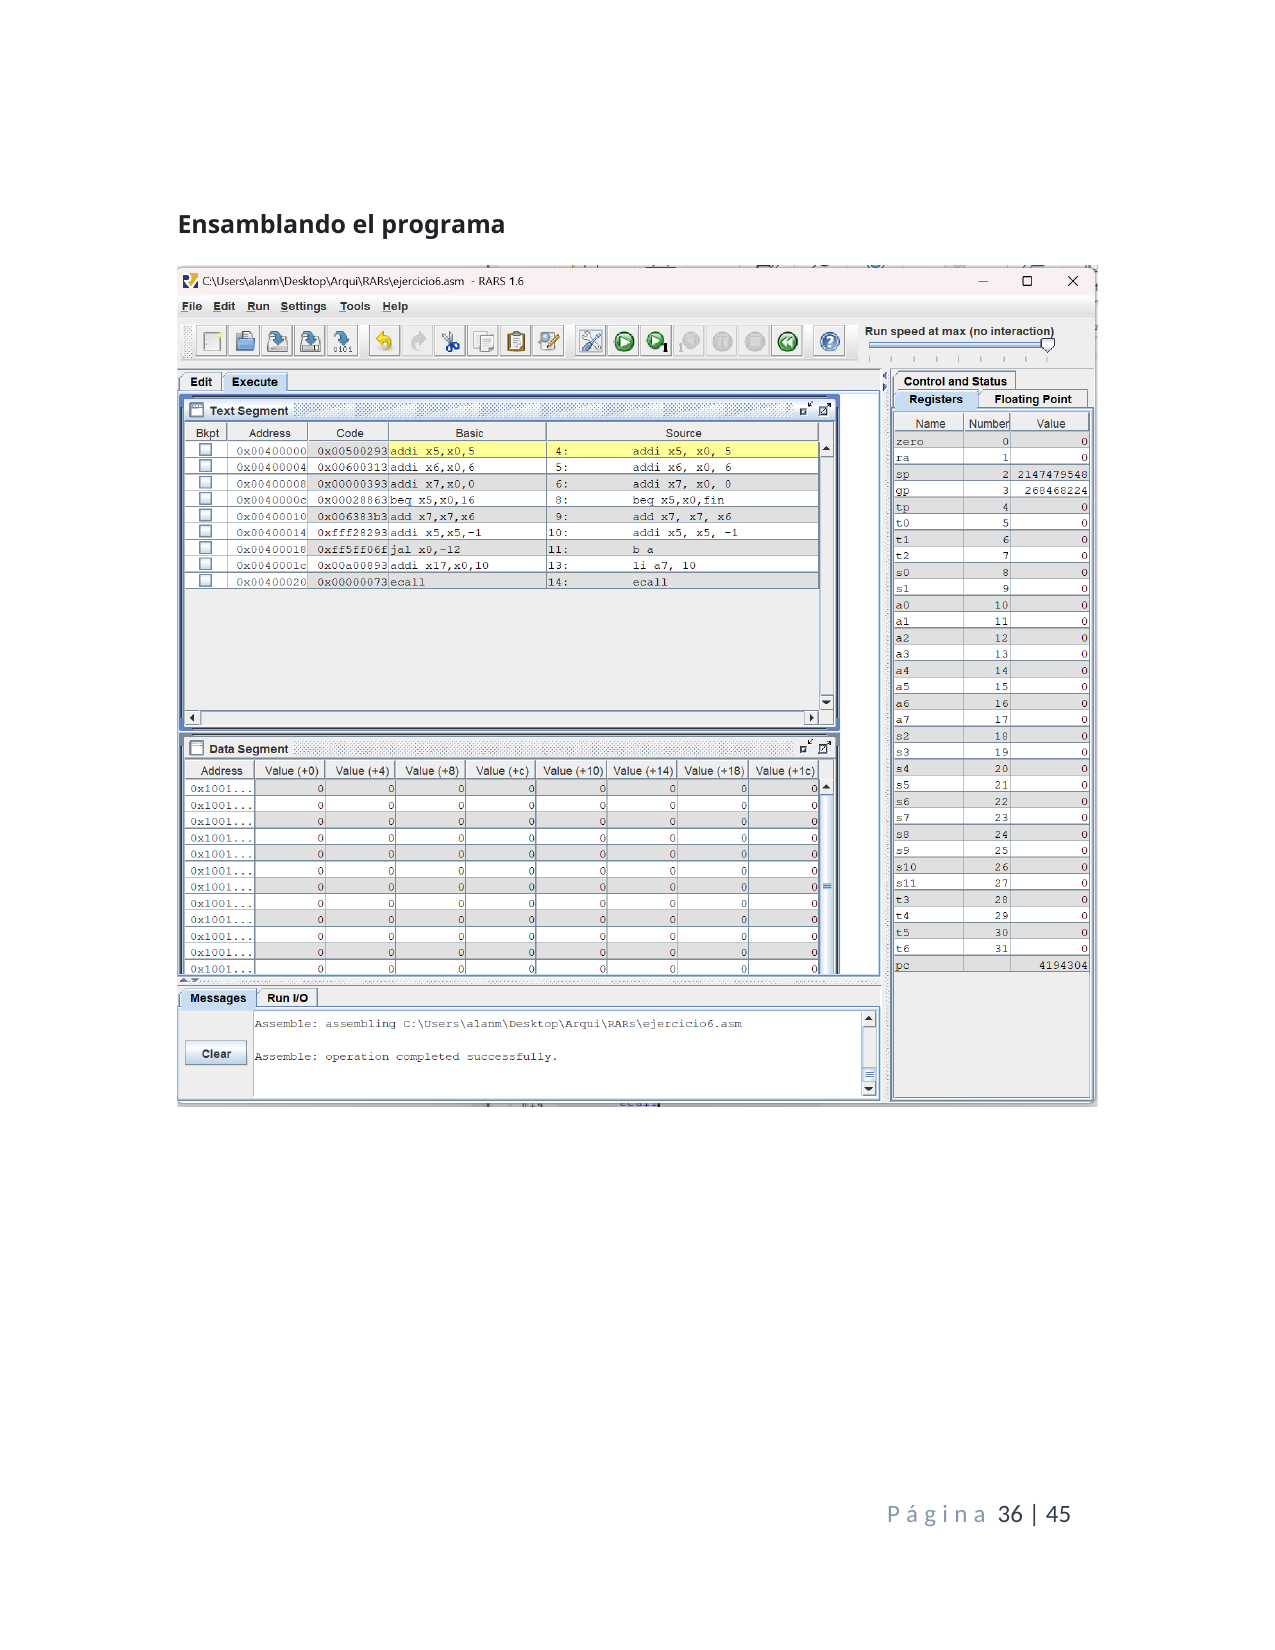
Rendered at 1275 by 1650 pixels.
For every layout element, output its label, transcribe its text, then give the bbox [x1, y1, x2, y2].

text Ensamblando el programa [177, 207, 1098, 241]
picture [177, 265, 1098, 1107]
